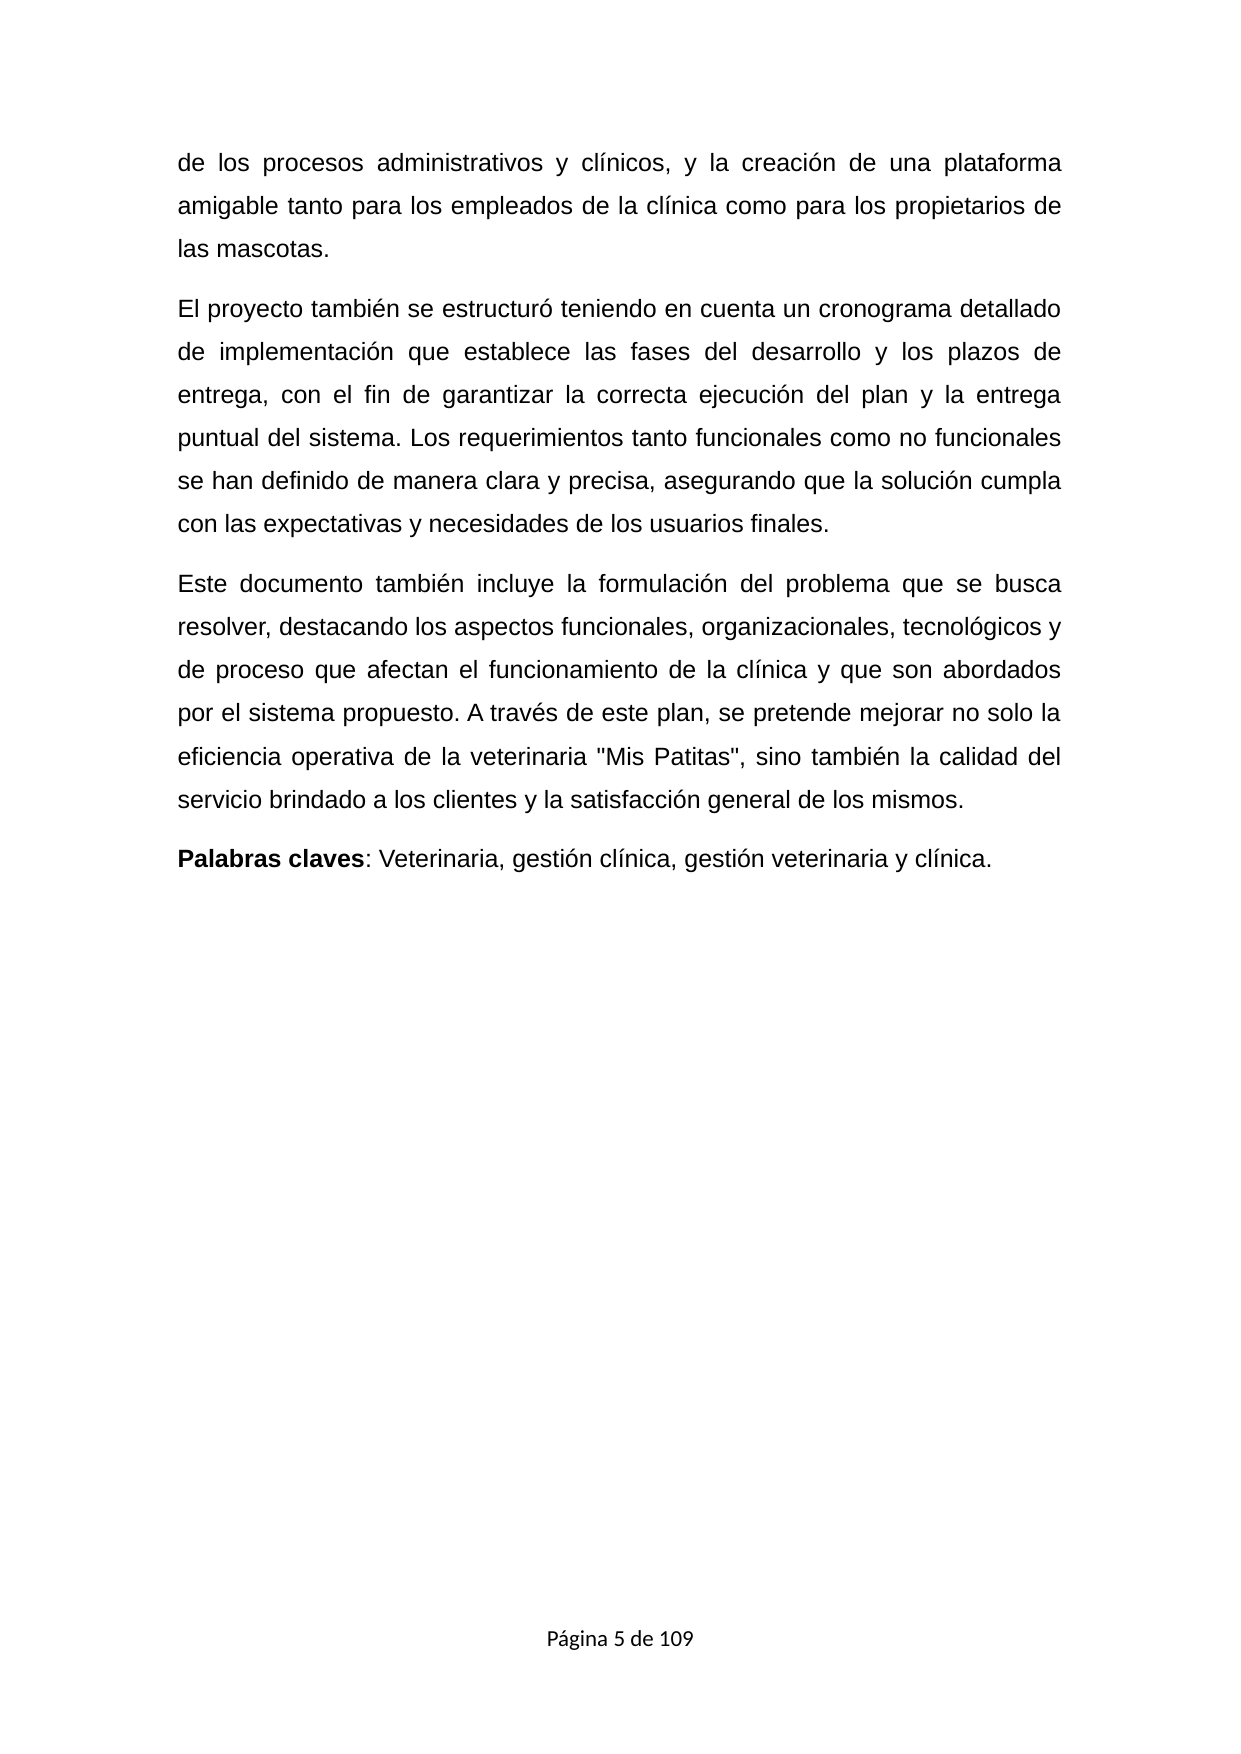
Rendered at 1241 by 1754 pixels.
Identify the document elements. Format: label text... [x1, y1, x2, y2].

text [177, 148, 1063, 263]
text Palabras claves: Veterinaria, gestión clínica, gestión veterinaria y clínica. [177, 844, 1063, 873]
text El proyecto también se estructuró teniendo en cuenta un cronograma detallado de implementación que establece las fases del desarrollo y los plazos de entrega, con el fin de garantizar la correcta ejecución del plan y la entrega puntual del sistema. Los requerimientos tanto funcionales como no funcionales se han definido de manera clara y precisa, asegurando que la solución cumpla con las expectativas y necesidades de los usuarios finales. [177, 294, 1063, 538]
text Este documento también incluye la formulación del problema que se busca resolver, destacando los aspectos funcionales, organizacionales, tecnológicos y de proceso que afectan el funcionamiento de la clínica y que son abordados por el sistema propuesto. A través de este plan, se pretende mejorar no solo la eficiencia operativa de la veterinaria "Mis Patitas", sino también la calidad del servicio brindado a los clientes y la satisfacción general de los mismos. [177, 569, 1063, 813]
